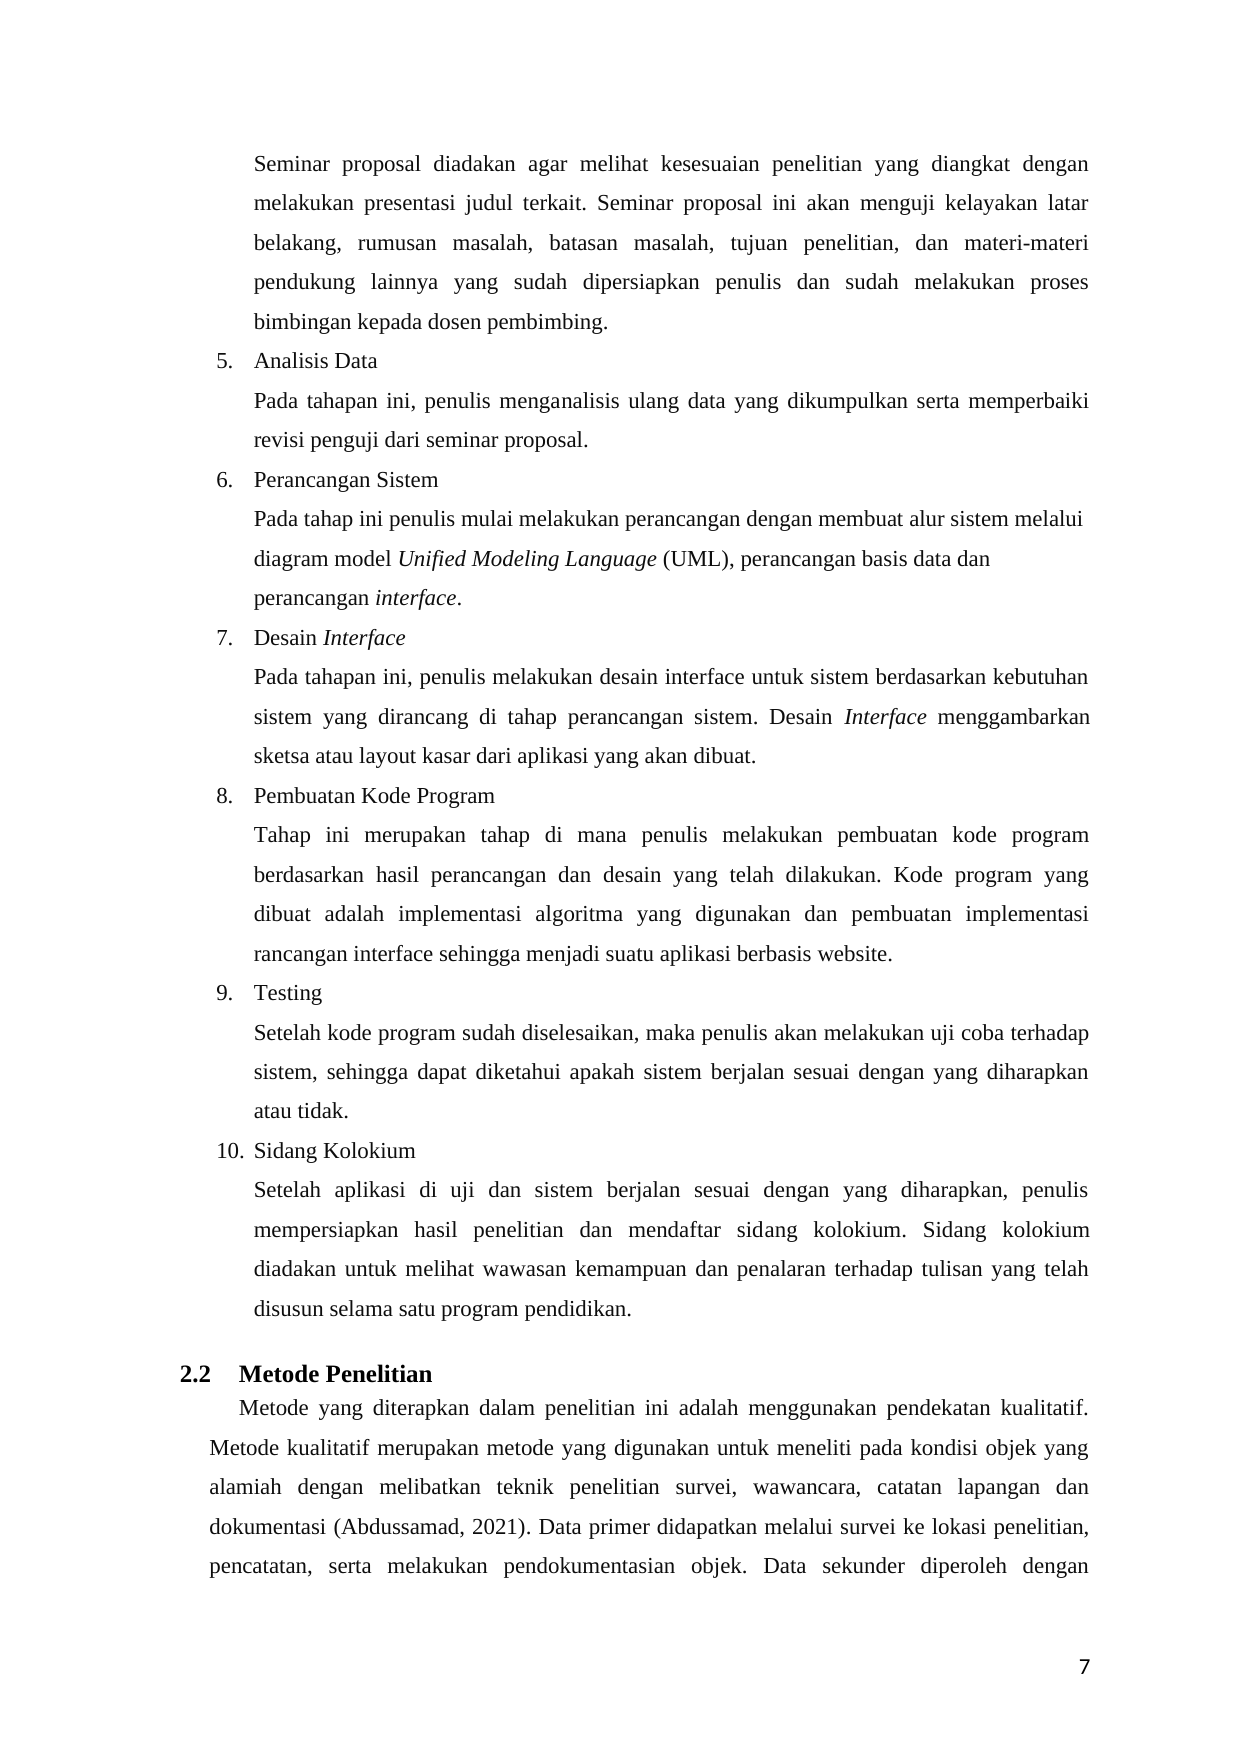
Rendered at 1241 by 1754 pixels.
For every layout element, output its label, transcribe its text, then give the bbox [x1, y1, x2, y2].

text Pada tahapan ini, penulis menganalisis ulang data yang dikumpulkan serta memperbaiki revisi penguji dari seminar proposal. [253, 387, 1090, 453]
text Pada tahap ini penulis mulai melakukan perancangan dengan membuat alur sistem melalui diagram model Unified Modeling Language (UML), perancangan basis data dan perancangan interface. [253, 505, 1090, 611]
list Perancangan Sistem [216, 466, 1090, 492]
list Pembuatan Kode Program [216, 782, 1090, 808]
text Setelah kode program sudah diselesaikan, maka penulis akan melakukan uji coba terhadap sistem, sehingga dapat diketahui apakah sistem berjalan sesuai dengan yang diharapkan atau tidak. [253, 1018, 1090, 1124]
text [209, 1394, 1090, 1579]
text Seminar proposal diadakan agar melihat kesesuaian penelitian yang diangkat dengan melakukan presentasi judul terkait. Seminar proposal ini akan menguji kelayakan latar belakang, rumusan masalah, batasan masalah, tujuan penelitian, dan materi-materi pendukung lainnya yang sudah dipersiapkan penulis dan sudah melakukan proses bimbingan kepada dosen pembimbing. [253, 150, 1090, 334]
list Analisis Data [216, 347, 1090, 374]
text Pada tahapan ini, penulis melakukan desain interface untuk sistem berdasarkan kebutuhan sistem yang dirancang di tahap perancangan sistem. Desain Interface menggambarkan sketsa atau layout kasar dari aplikasi yang akan dibuat. [253, 663, 1090, 768]
list Desain Interface [216, 624, 1090, 650]
text Tahap ini merupakan tahap di mana penulis melakukan pembuatan kode program berdasarkan hasil perancangan dan desain yang telah dilakukan. Kode program yang dibuat adalah implementasi algoritma yang digunakan dan pembuatan implementasi rancangan interface sehingga menjadi suatu aplikasi berbasis website. [253, 821, 1090, 966]
subtitle Metode Penelitian [179, 1359, 1090, 1388]
text Setelah aplikasi di uji dan sistem berjalan sesuai dengan yang diharapkan, penulis mempersiapkan hasil penelitian dan mendaftar sidang kolokium. Sidang kolokium diadakan untuk melihat wawasan kemampuan dan penalaran terhadap tulisan yang telah disusun selama satu program pendidikan. [253, 1176, 1090, 1321]
list Testing [216, 979, 1090, 1005]
list Sidang Kolokium [216, 1137, 1090, 1163]
